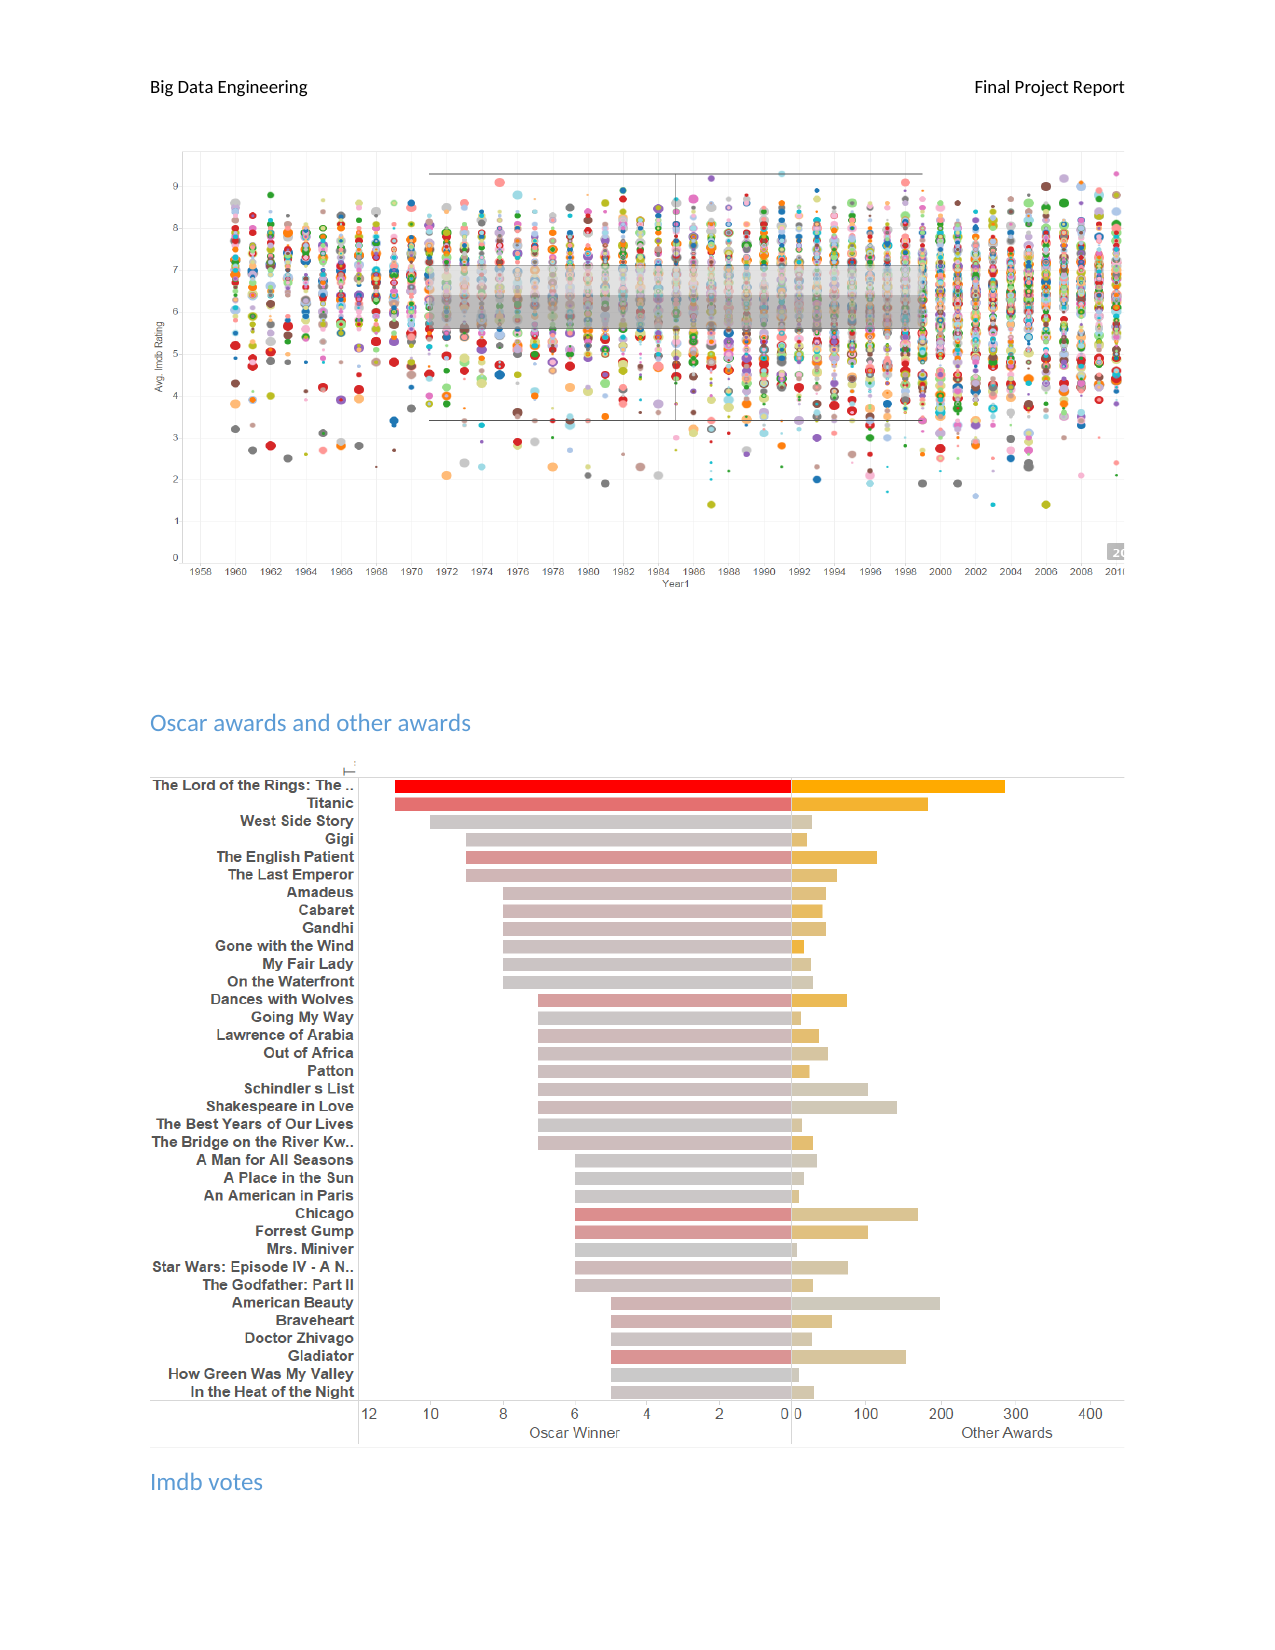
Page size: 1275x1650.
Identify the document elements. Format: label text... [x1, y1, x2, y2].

text Oscar awards and other awards [150, 707, 1125, 737]
picture [150, 756, 1125, 1448]
picture [150, 150, 1125, 592]
text Imdb votes [150, 1466, 1125, 1497]
